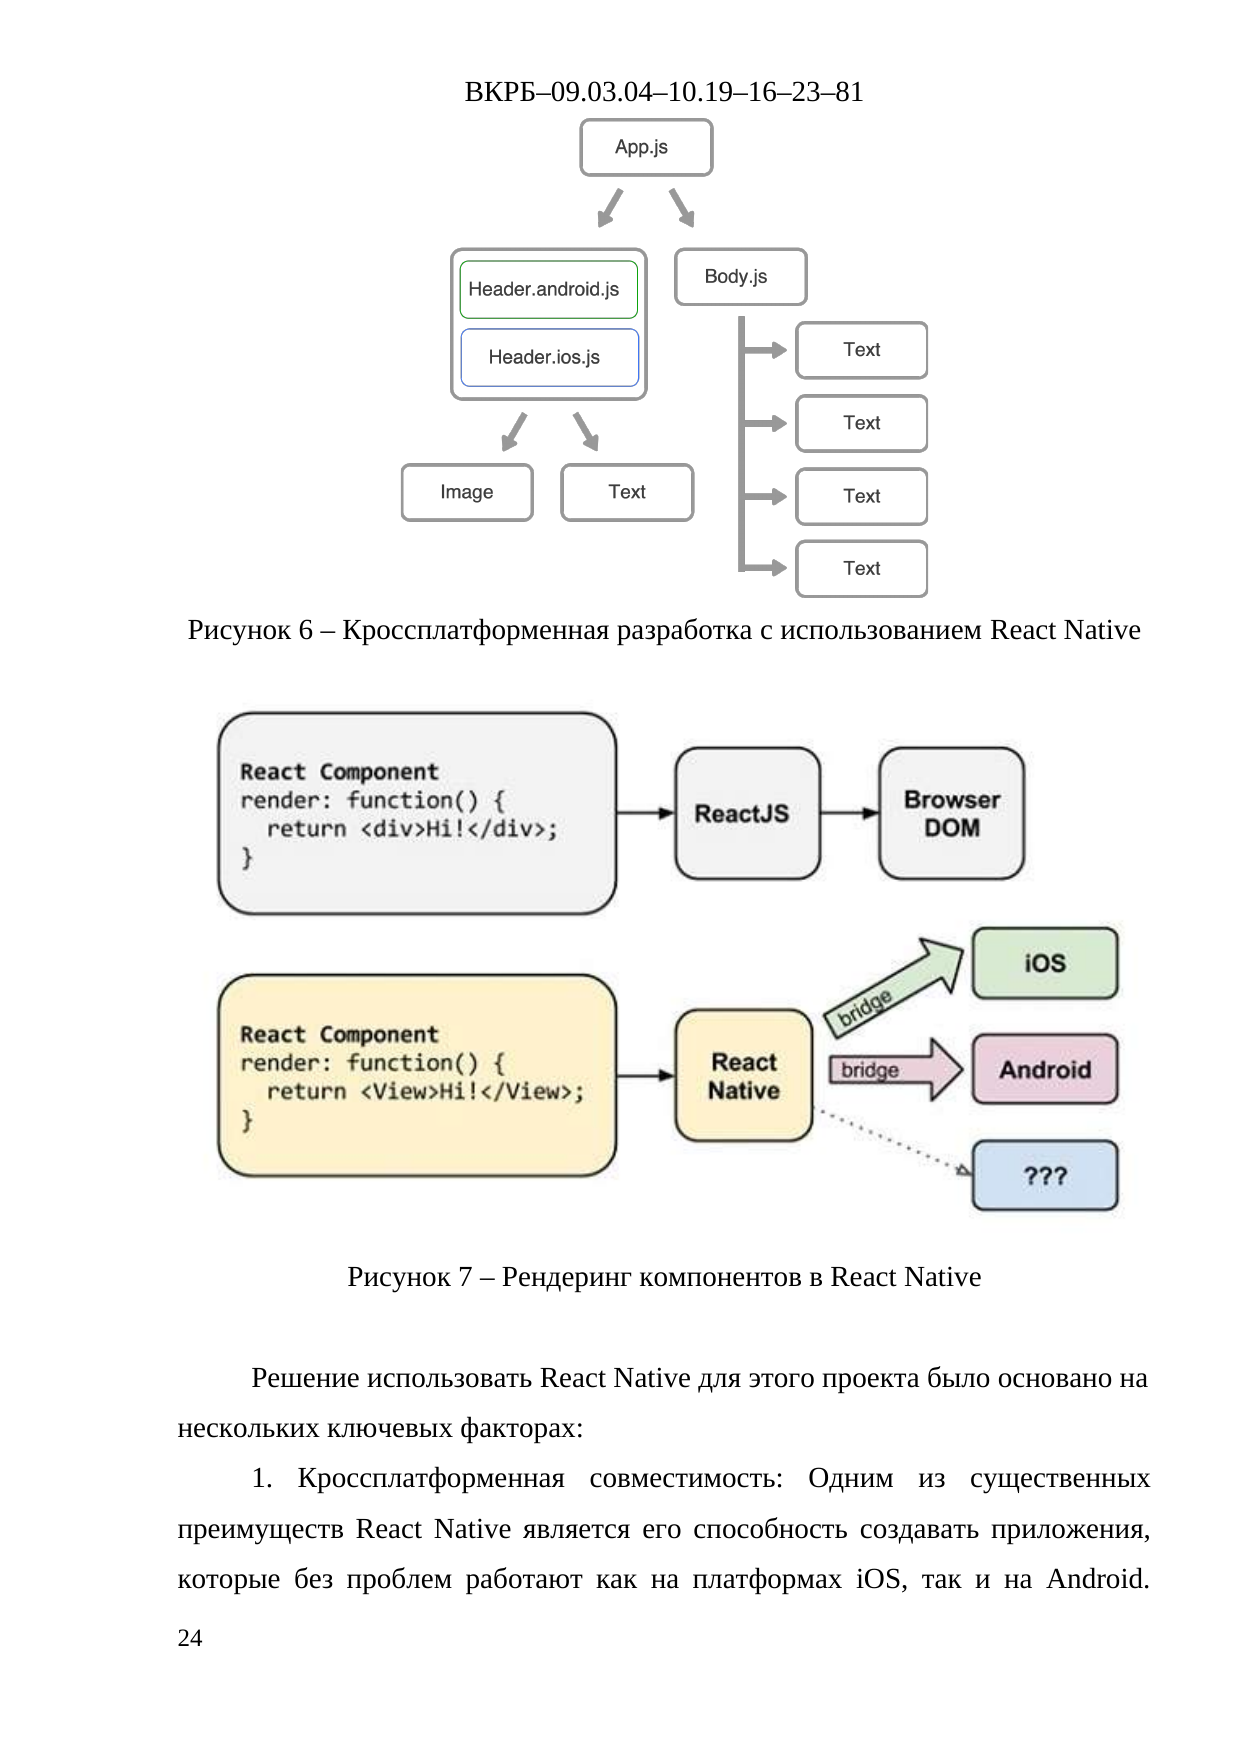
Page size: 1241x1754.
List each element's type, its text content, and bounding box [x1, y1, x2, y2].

text Решение использовать React Native для этого проекта было основано на нескольких ключевых факторах: [177, 1360, 1152, 1444]
text Рисунок 6 – Кроссплатформенная разработка с использованием React Native [177, 612, 1152, 645]
picture [178, 662, 1150, 1245]
text Рисунок 7 – Рендеринг компонентов в React Native [177, 1259, 1152, 1293]
picture [400, 118, 929, 598]
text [177, 1460, 1152, 1594]
